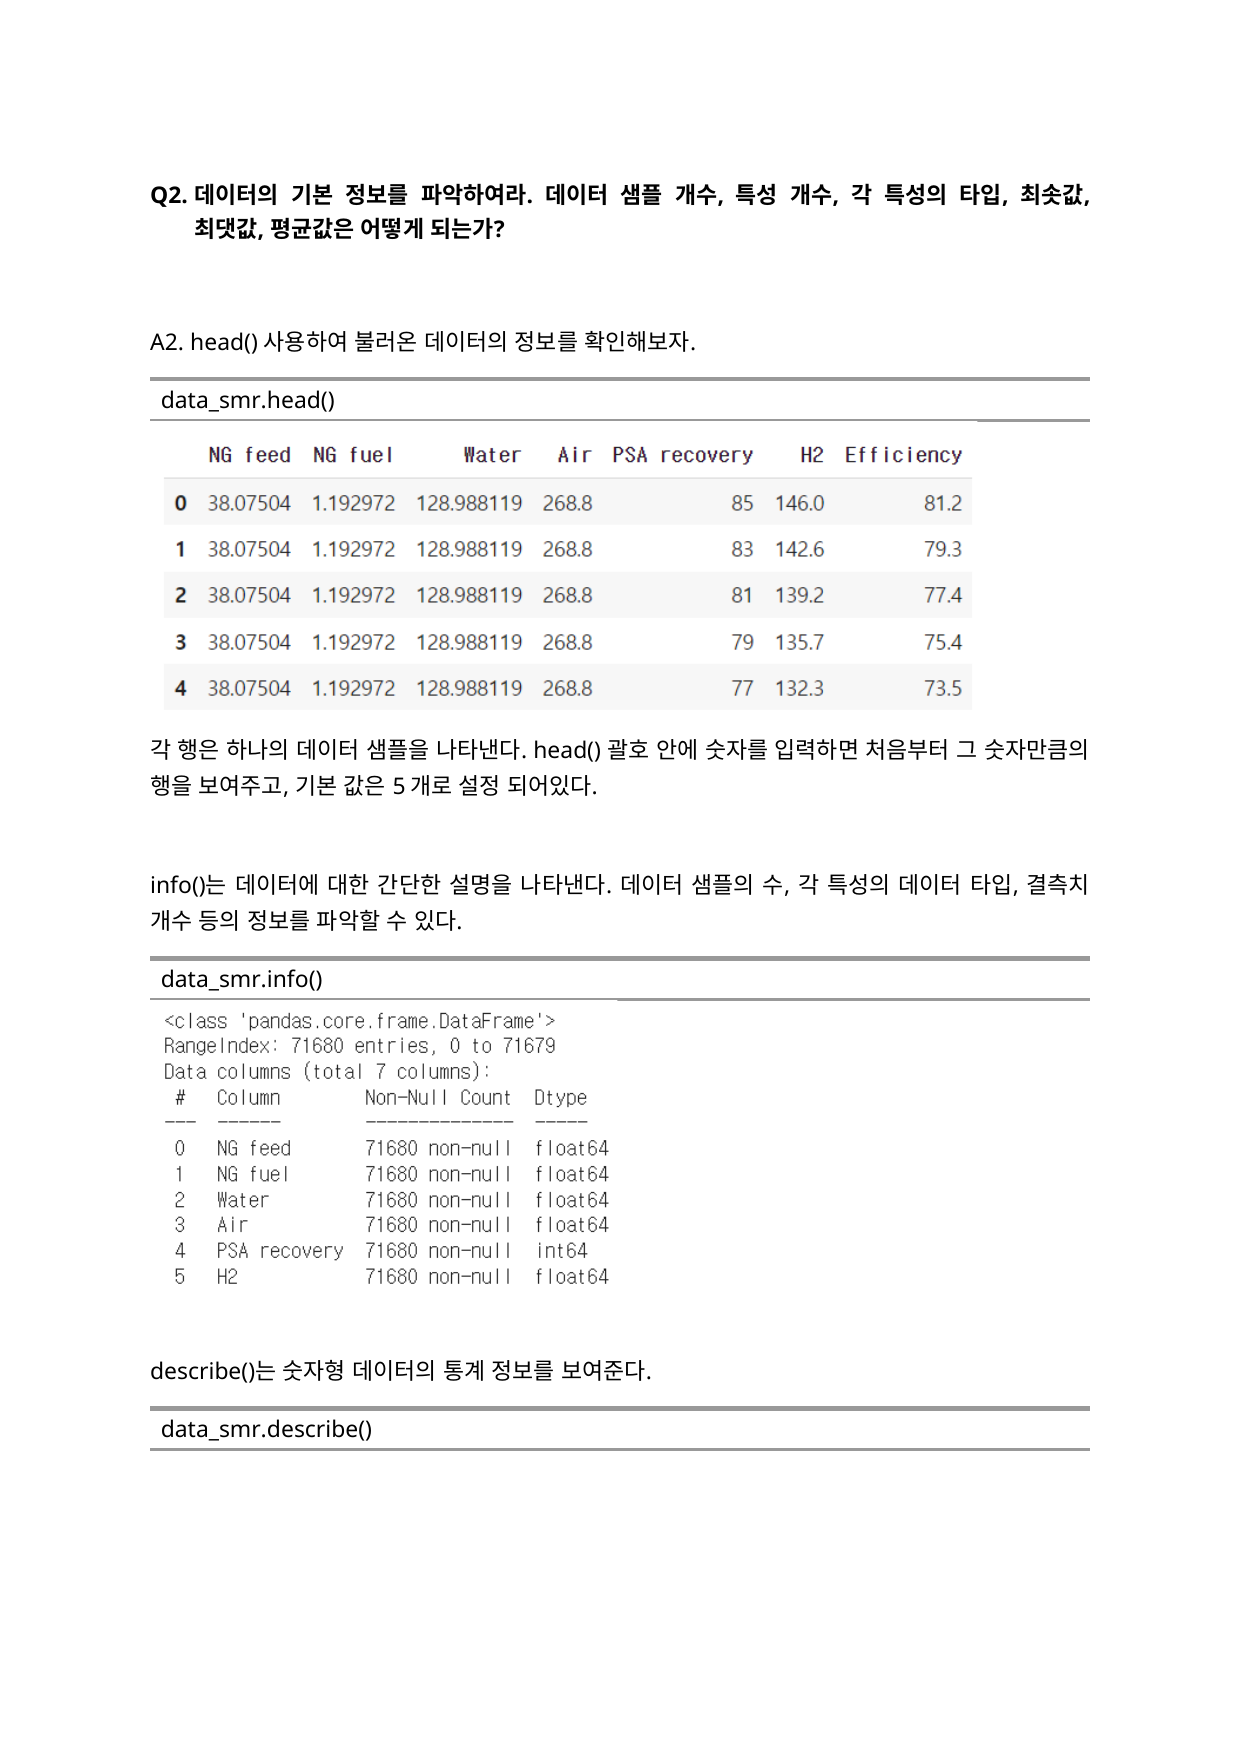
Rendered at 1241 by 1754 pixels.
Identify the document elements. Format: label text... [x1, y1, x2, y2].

text info()는 데이터에 대한 간단한 설명을 나타낸다. 데이터 샘플의 수, 각 특성의 데이터 타입, 결측치 개수 등의 정보를 파악할 수 있다. [150, 867, 1090, 937]
table_header data_smr.info() [150, 961, 1090, 998]
text 데이터의 기본 정보를 파악하여라. 데이터 샘플 개수, 특성 개수, 각 특성의 타입, 최솟값, 최댓값, 평균값은 어떻게 되는가? [150, 177, 1090, 244]
picture [150, 421, 978, 717]
table_header data_smr.describe() [150, 1411, 1090, 1448]
picture [150, 1000, 618, 1291]
text 각 행은 하나의 데이터 샘플을 나타낸다. head() 괄호 안에 숫자를 입력하면 처음부터 그 숫자만큼의 행을 보여주고, 기본 값은 5개로 설정 되어있다. [150, 732, 1090, 801]
list head() 사용하여 불러온 데이터의 정보를 확인해보자. [150, 324, 1090, 357]
table_header data_smr.head() [150, 381, 1090, 418]
text describe()는 숫자형 데이터의 통계 정보를 보여준다. [150, 1353, 1090, 1387]
